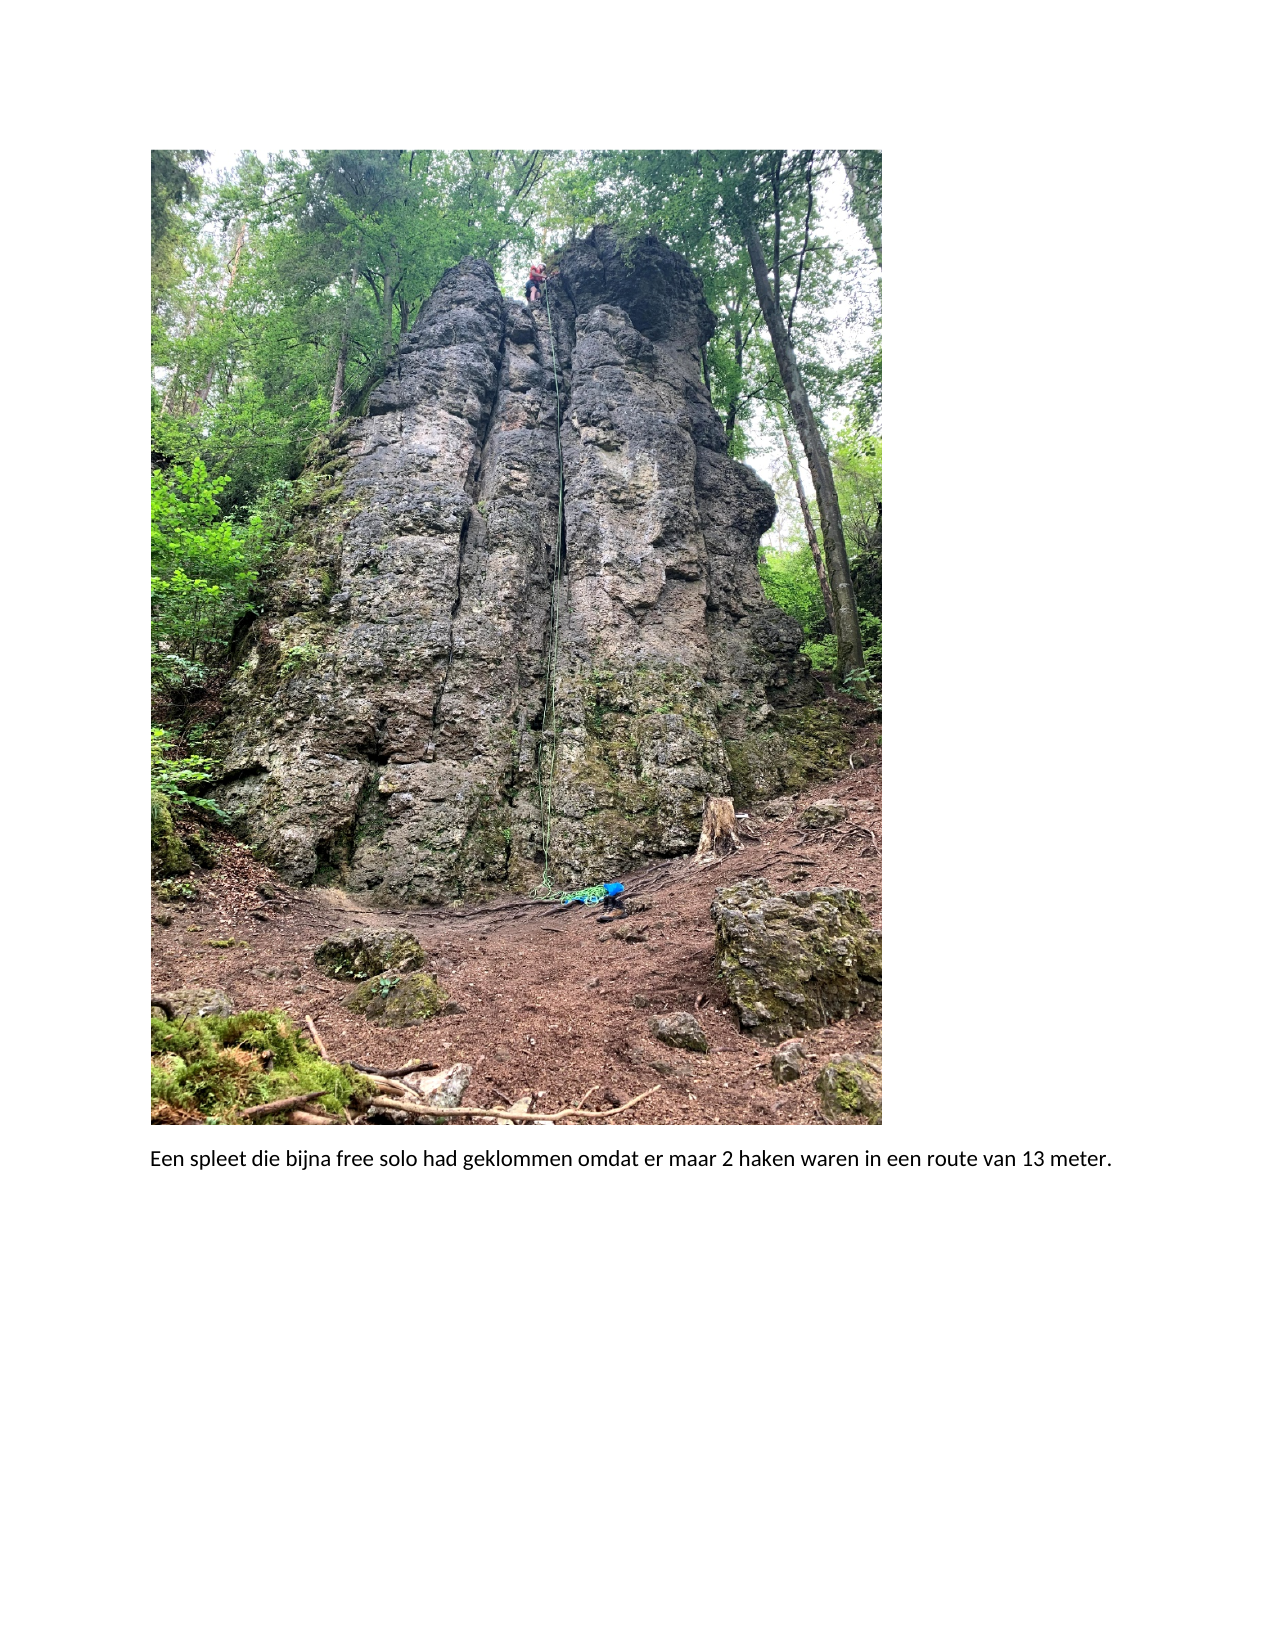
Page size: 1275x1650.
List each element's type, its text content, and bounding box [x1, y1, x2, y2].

text Een spleet die bijna free solo had geklommen omdat er maar 2 haken waren in een route van 13 meter. [150, 1144, 1125, 1172]
picture [151, 151, 882, 1124]
